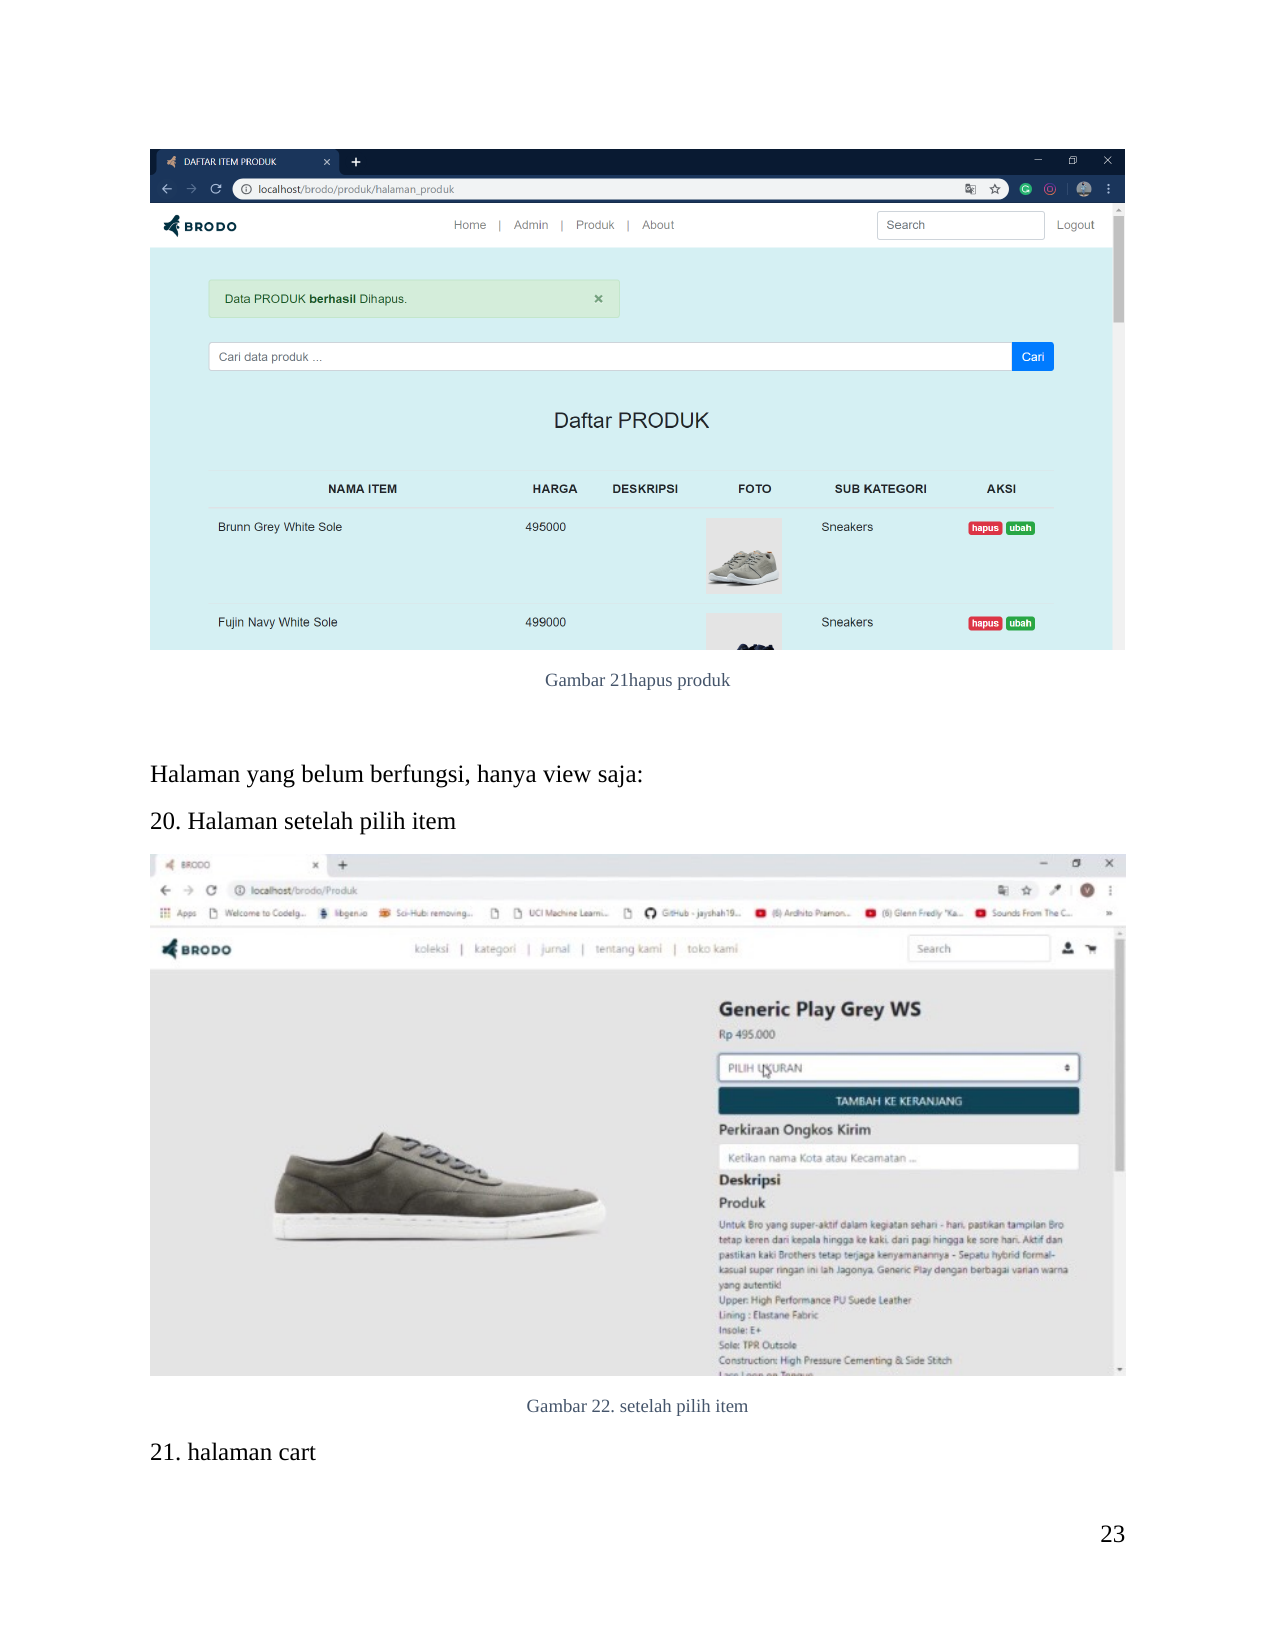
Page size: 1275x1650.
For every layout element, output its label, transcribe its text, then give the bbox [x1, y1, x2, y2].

picture [150, 149, 1125, 650]
text 20. Halaman setelah pilih item [150, 806, 1125, 835]
text Halaman yang belum berfungsi, hanya view saja: [150, 759, 1125, 787]
text Gambar 22. setelah pilih item [150, 1395, 1125, 1417]
text Gambar 21hapus produk [150, 669, 1125, 690]
picture [150, 854, 1126, 1376]
text 21. halaman cart [150, 1437, 1125, 1466]
